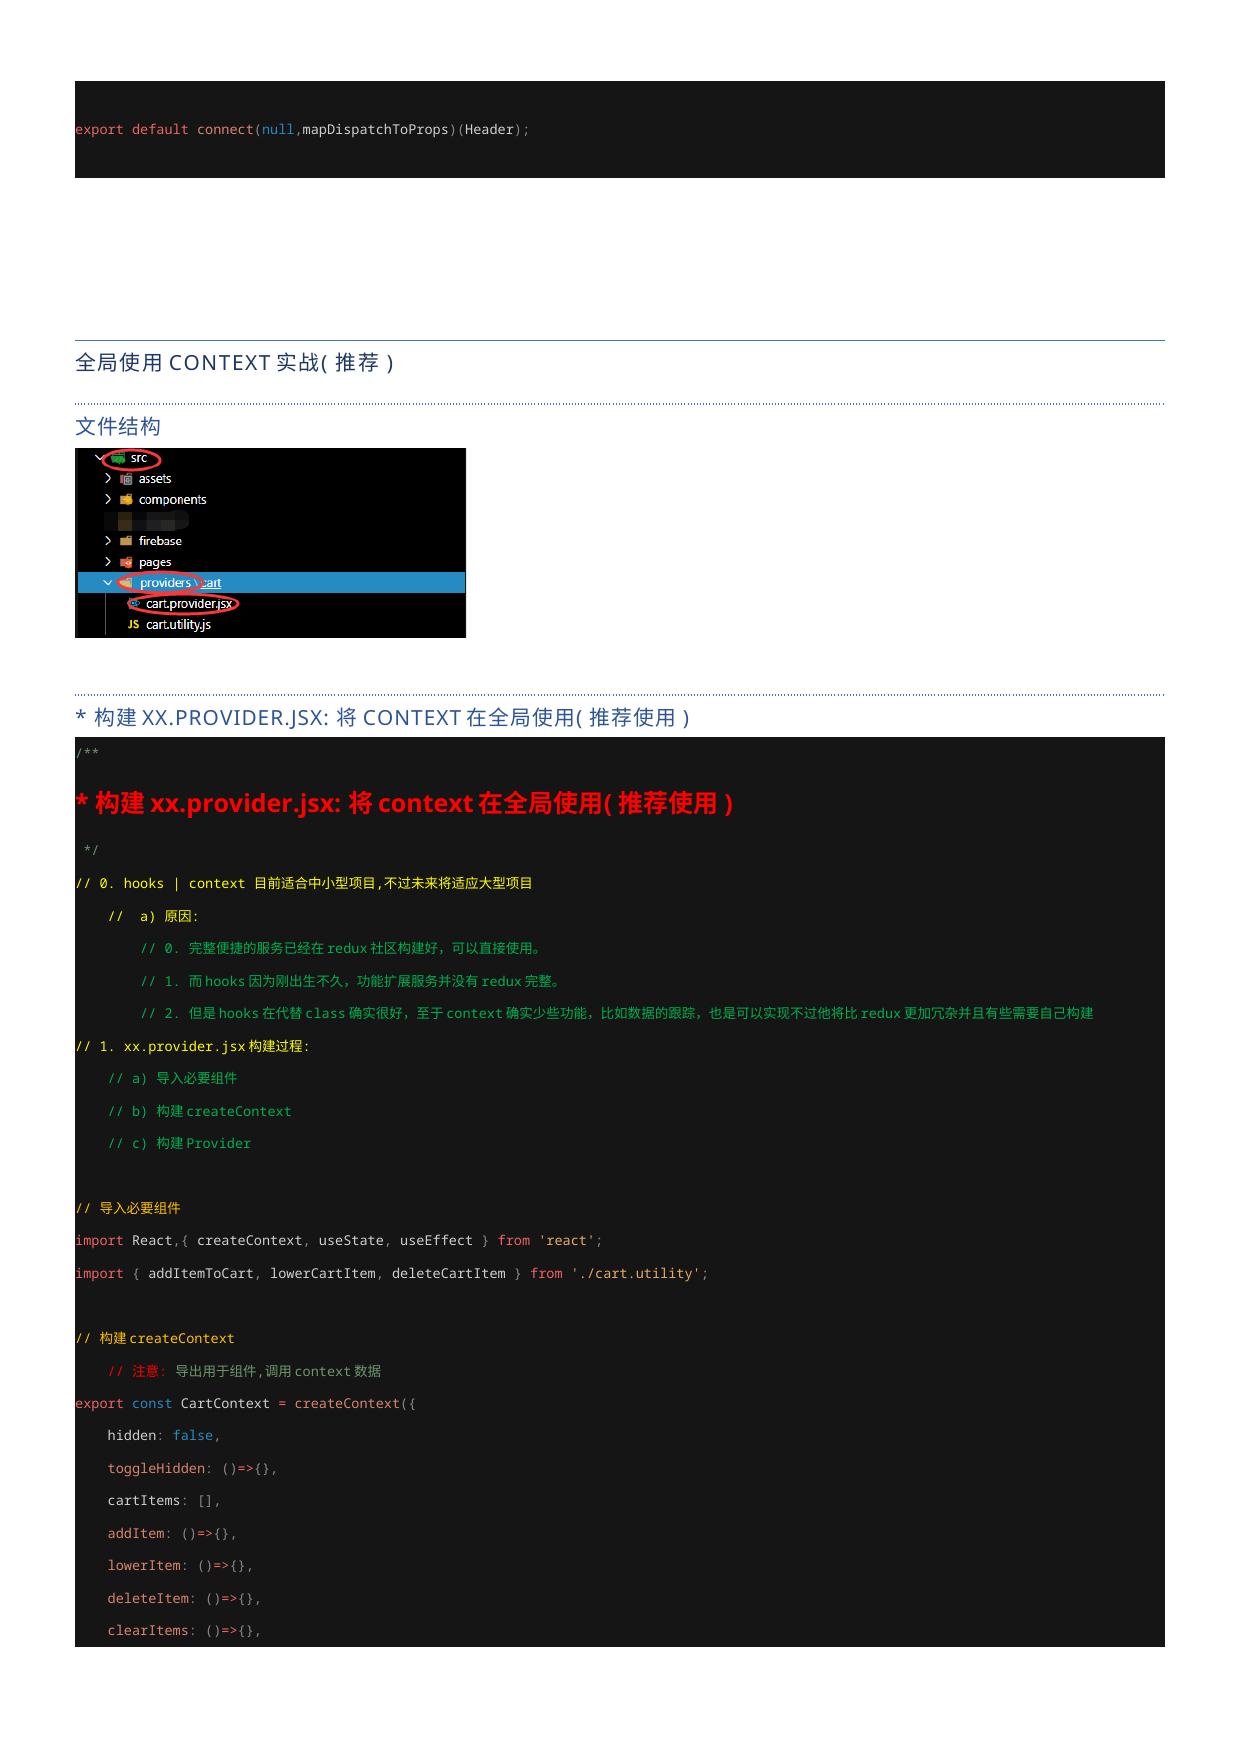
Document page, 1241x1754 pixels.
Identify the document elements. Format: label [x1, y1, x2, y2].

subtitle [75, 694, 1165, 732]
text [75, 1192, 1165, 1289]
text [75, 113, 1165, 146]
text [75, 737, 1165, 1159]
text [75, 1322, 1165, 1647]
picture [75, 448, 467, 638]
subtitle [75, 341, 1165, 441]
